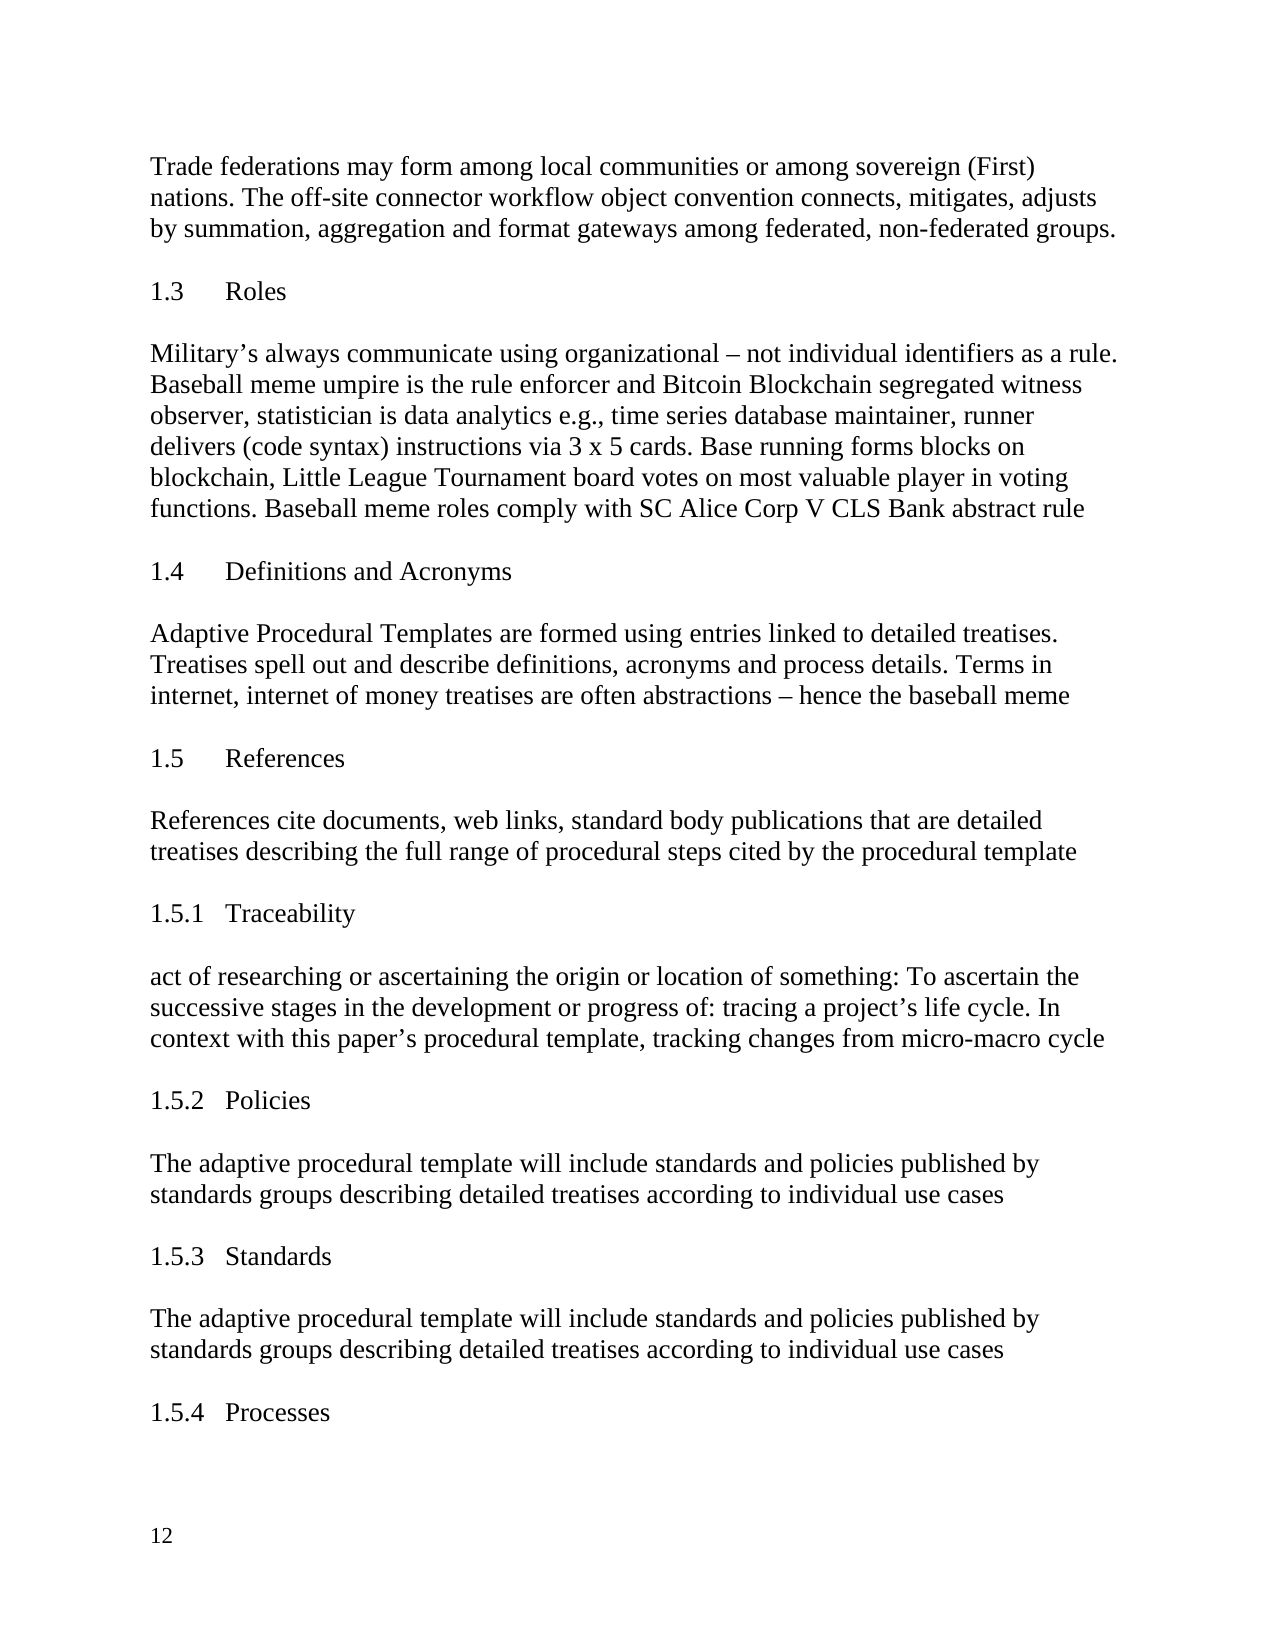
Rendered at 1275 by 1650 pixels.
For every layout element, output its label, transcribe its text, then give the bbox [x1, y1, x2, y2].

text 1.5.4 Processes [150, 1396, 1125, 1427]
text Adaptive Procedural Templates are formed using entries linked to detailed treatises. Treatises spell out and describe definitions, acronyms and process details. Terms in internet, internet of money treatises are often abstractions – hence the baseball meme [150, 617, 1125, 711]
text 1.5.1 Traceability [150, 897, 1125, 929]
text Military’s always communicate using organizational – not individual identifiers as a rule. Baseball meme umpire is the rule enforcer and Bitcoin Blockchain segregated witness observer, statistician is data analytics e.g., time series database maintainer, runner delivers (code syntax) instructions via 3 x 5 cards. Base running forms blocks on blockchain, Little League Tournament board votes on most valuable player in voting functions. Baseball meme roles comply with SC Alice Corp V CLS Bank abstract rule [150, 337, 1125, 524]
text 1.5.2 Policies [150, 1084, 1125, 1116]
text 1.4 Definitions and Acronyms [150, 555, 1125, 586]
text 1.3 Roles [150, 274, 1125, 306]
text 1.5.3 Standards [150, 1240, 1125, 1271]
text The adaptive procedural template will include standards and policies published by standards groups describing detailed treatises according to individual use cases [150, 1147, 1125, 1209]
text Trade federations may form among local communities or among sovereign (First) nations. The off-site connector workflow object convention connects, mitigates, adjusts by summation, aggregation and format gateways among federated, non-federated groups. [150, 150, 1125, 243]
text References cite documents, web links, standard body publications that are detailed treatises describing the full range of procedural steps cited by the procedural template [150, 804, 1125, 866]
text 1.5 References [150, 742, 1125, 773]
text The adaptive procedural template will include standards and policies published by standards groups describing detailed treatises according to individual use cases [150, 1302, 1125, 1365]
text act of researching or ascertaining the origin or location of something: To ascertain the successive stages in the development or progress of: tracing a project’s life cycle. In context with this paper’s procedural template, tracking changes from micro-macro cycle [150, 960, 1125, 1053]
